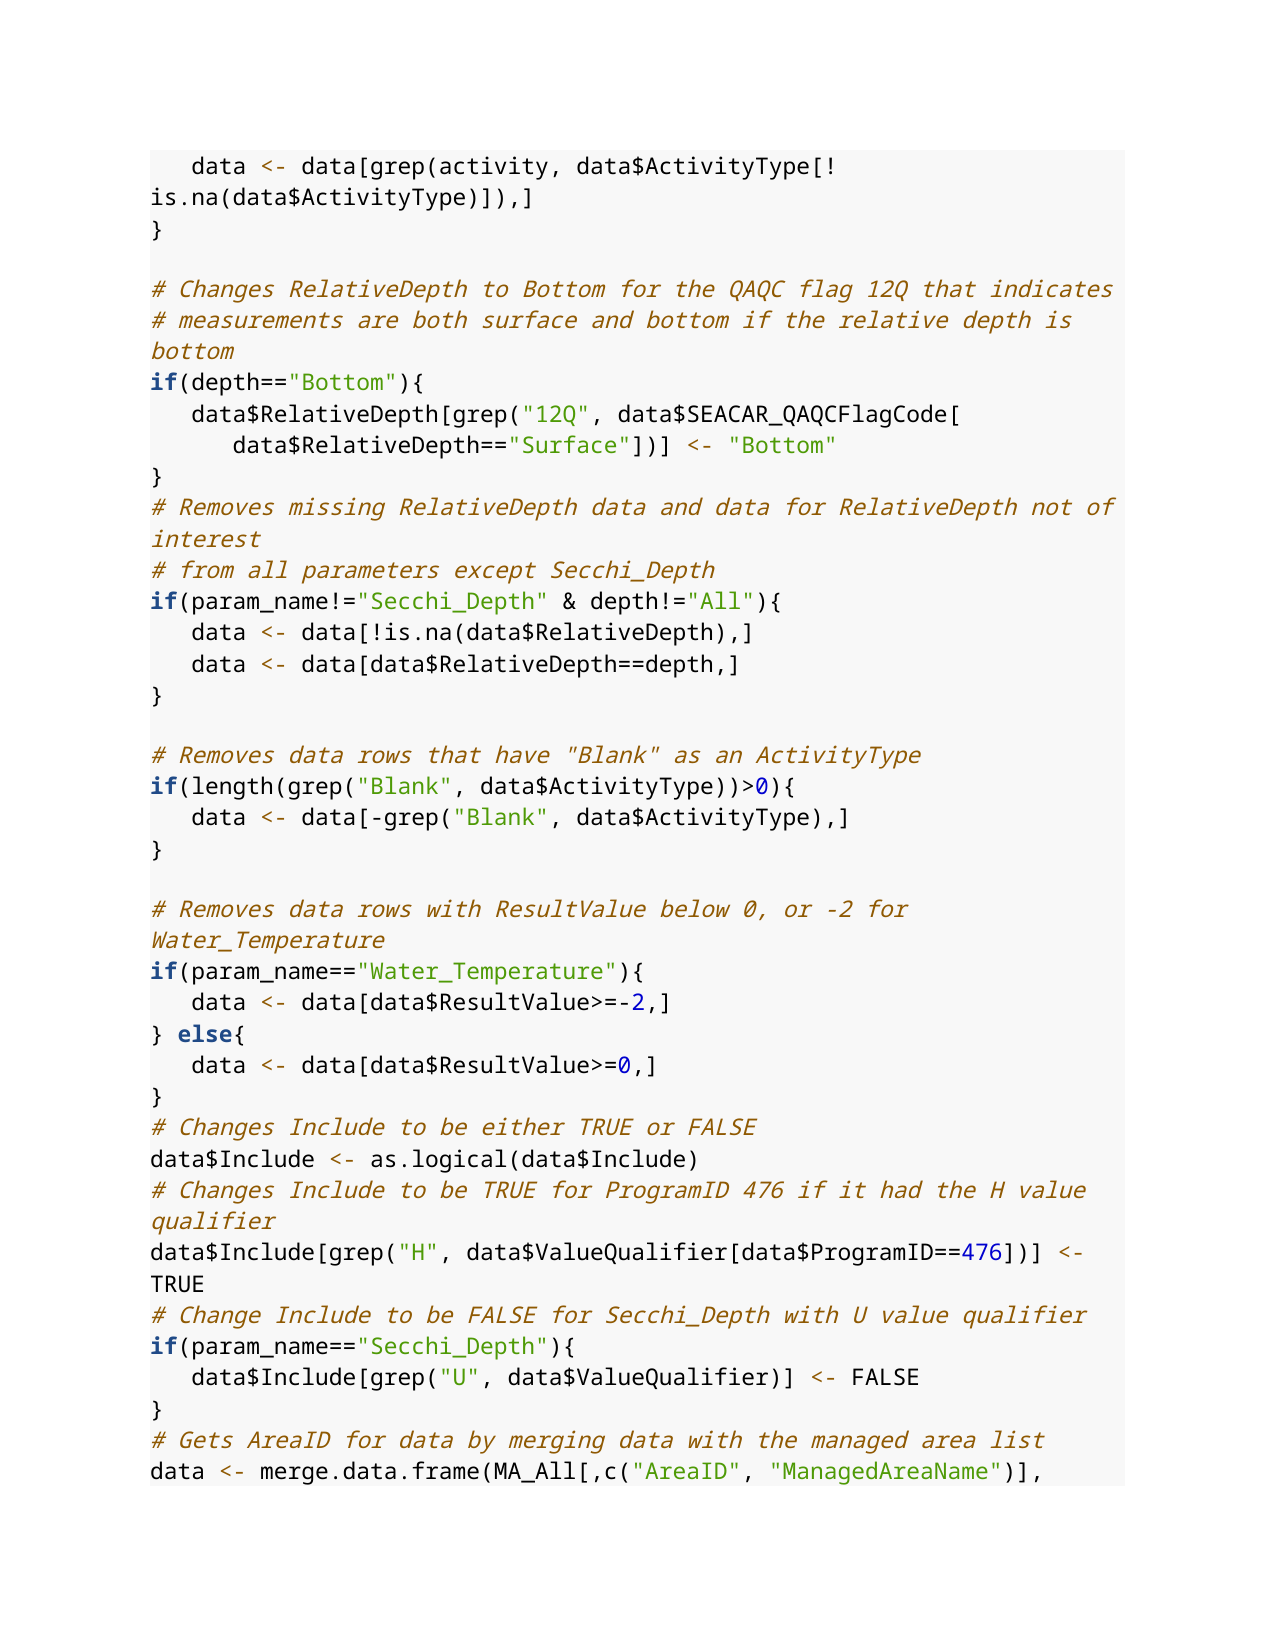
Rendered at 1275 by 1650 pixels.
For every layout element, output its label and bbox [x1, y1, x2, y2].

text [150, 150, 1125, 1486]
